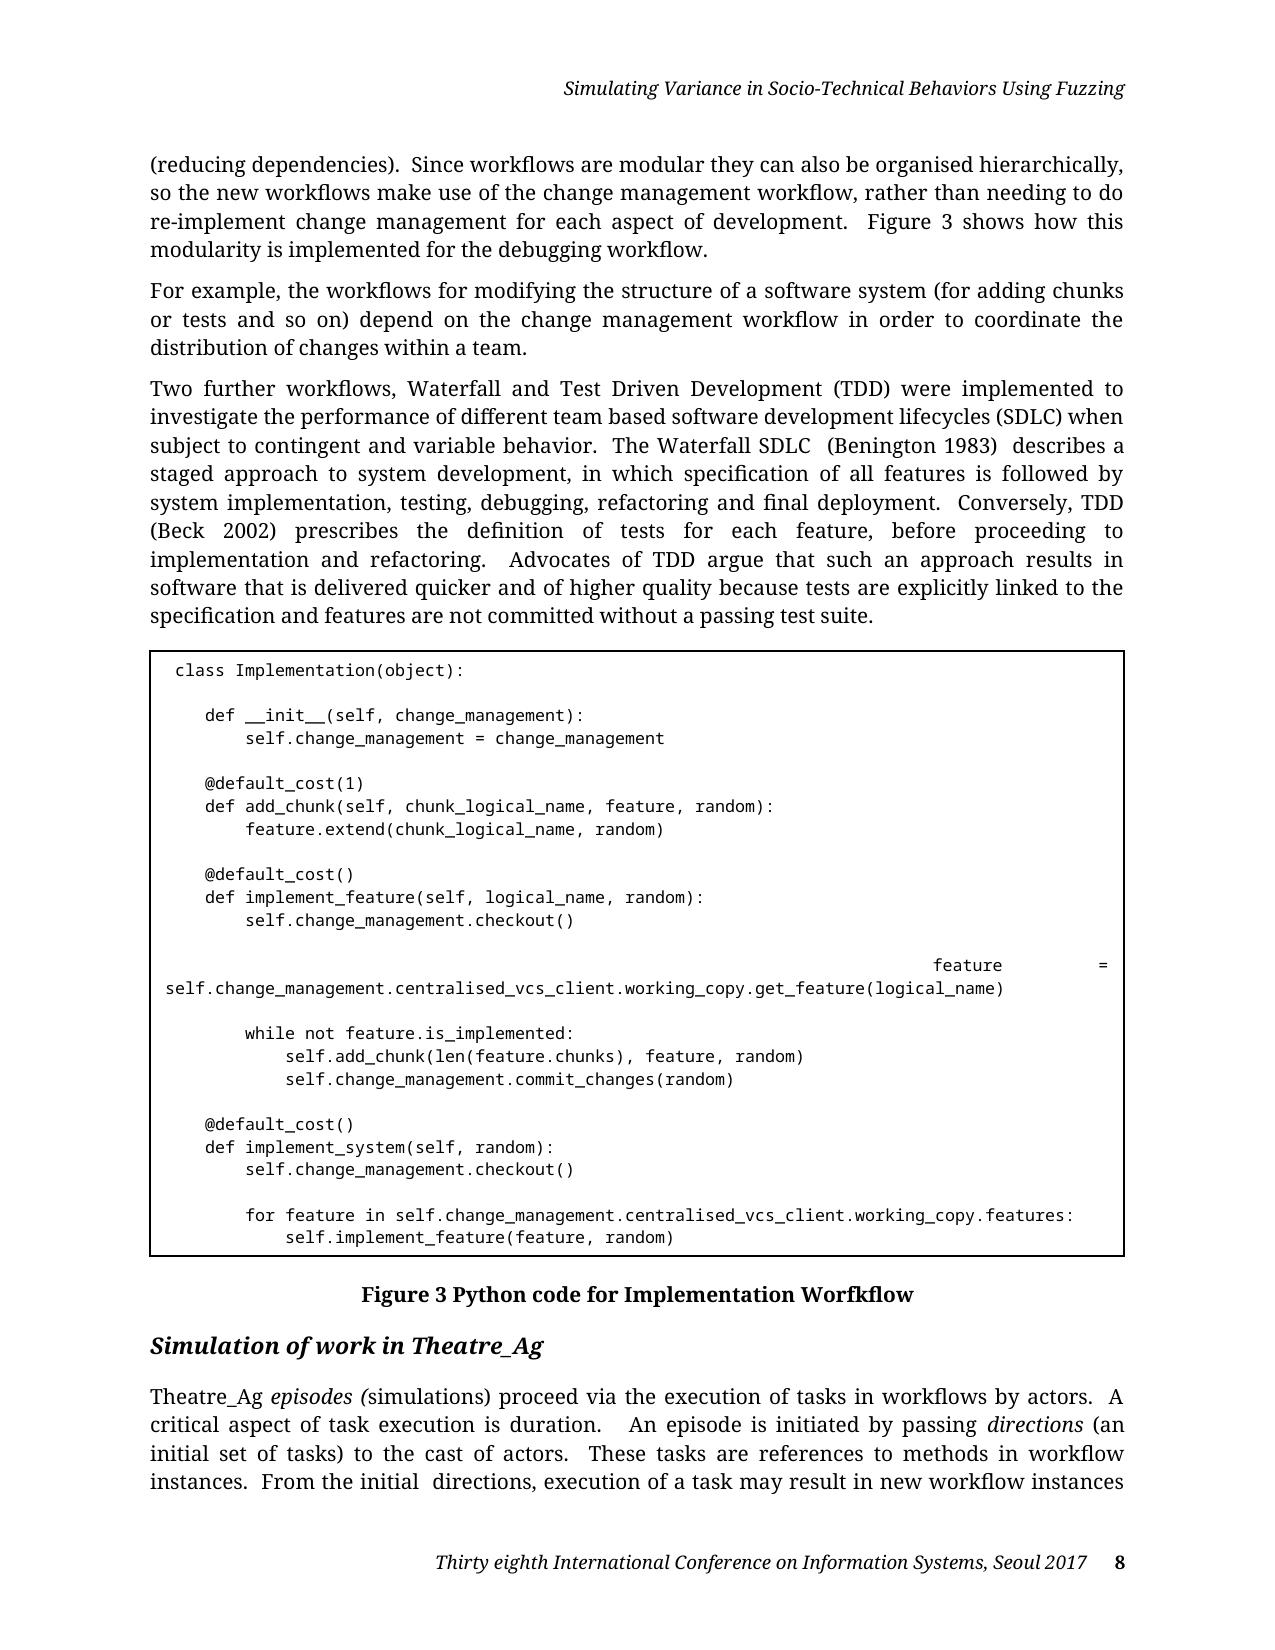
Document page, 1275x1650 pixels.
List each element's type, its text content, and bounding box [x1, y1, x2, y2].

subtitle Simulation of work in Theatre_Ag [150, 1330, 1125, 1361]
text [150, 150, 1125, 264]
text For example, the workflows for modifying the structure of a software system (for adding chunks or tests and so on) depend on the change management workflow in order to coordinate the distribution of changes within a team. [150, 276, 1125, 362]
text Two further workflows, Waterfall and Test Driven Development (TDD) were implemented to investigate the performance of different team based software development lifecycles (SDLC) when subject to contingent and variable behavior. The Waterfall SDLC (Benington 1983) describes a staged approach to system development, in which specification of all features is followed by system implementation, testing, debugging, refactoring and final deployment. Conversely, TDD (Beck 2002) prescribes the definition of tests for each feature, before proceeding to implementation and refactoring. Advocates of TDD argue that such an approach results in software that is delivered quicker and of higher quality because tests are explicitly linked to the specification and features are not committed without a passing test suite. [150, 374, 1125, 630]
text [150, 1382, 1125, 1496]
